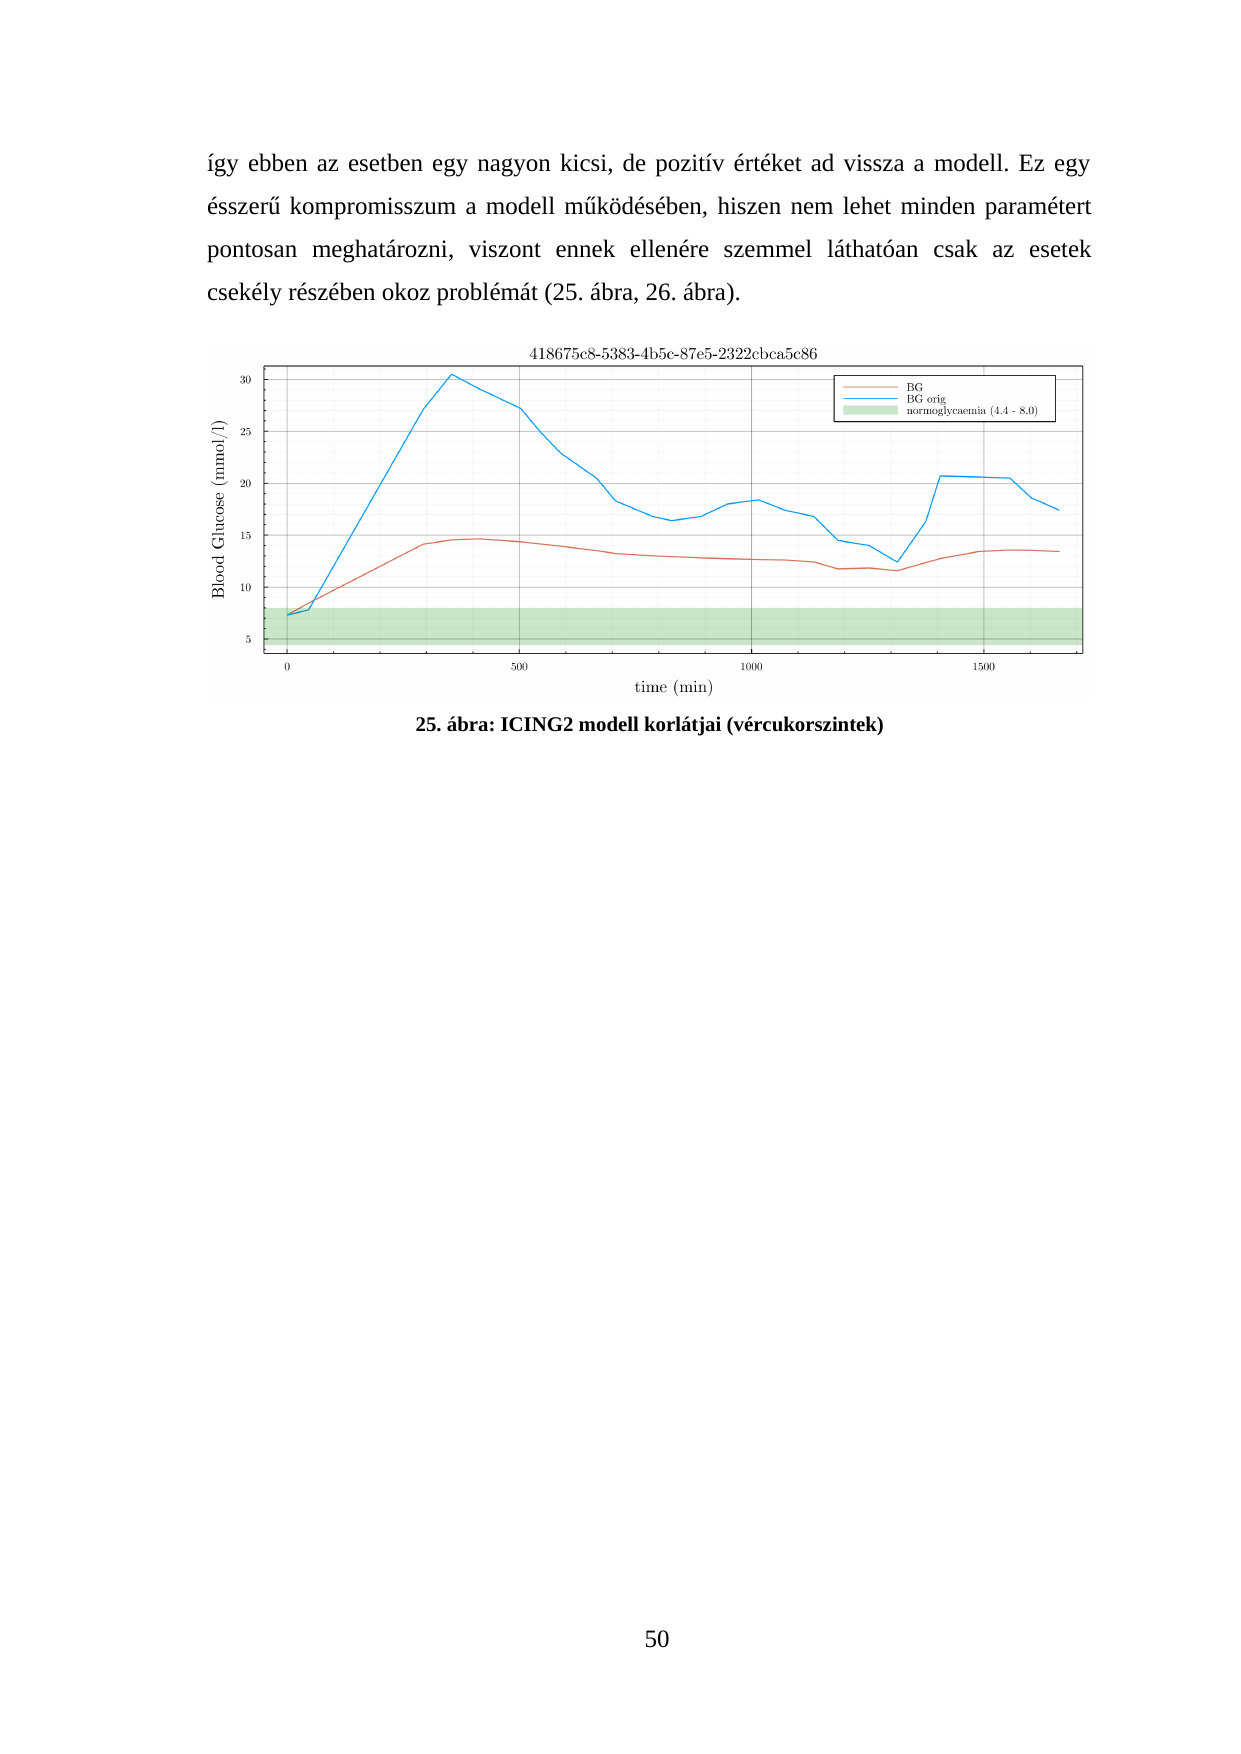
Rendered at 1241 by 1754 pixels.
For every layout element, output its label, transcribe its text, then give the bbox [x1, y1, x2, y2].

picture [206, 345, 1093, 700]
text 25. ábra: ICING2 modell korlátjai (vércukorszintek) [207, 712, 1092, 736]
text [207, 148, 1092, 306]
